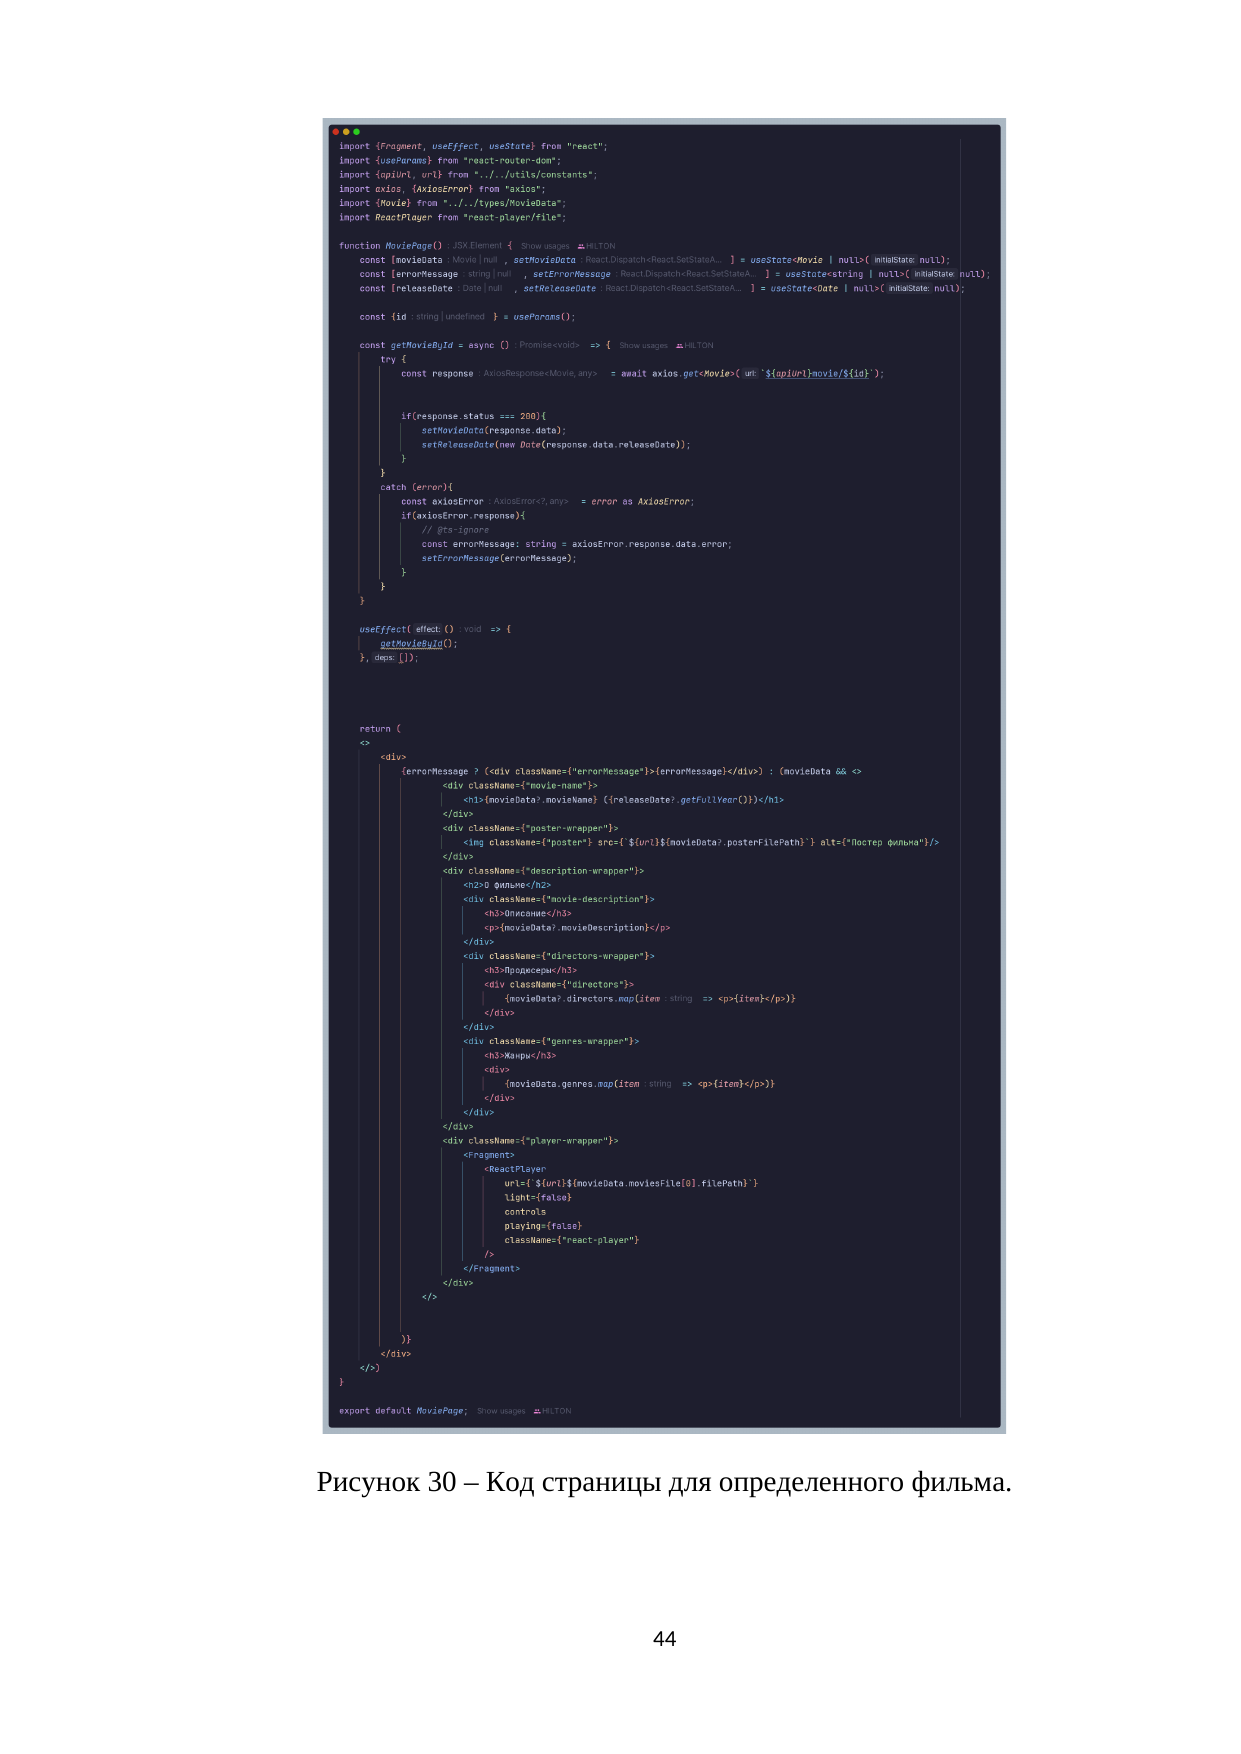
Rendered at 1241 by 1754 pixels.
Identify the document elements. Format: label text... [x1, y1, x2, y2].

picture [322, 118, 1007, 1434]
text Рисунок 30 – Код страницы для определенного фильма. [177, 1464, 1152, 1498]
